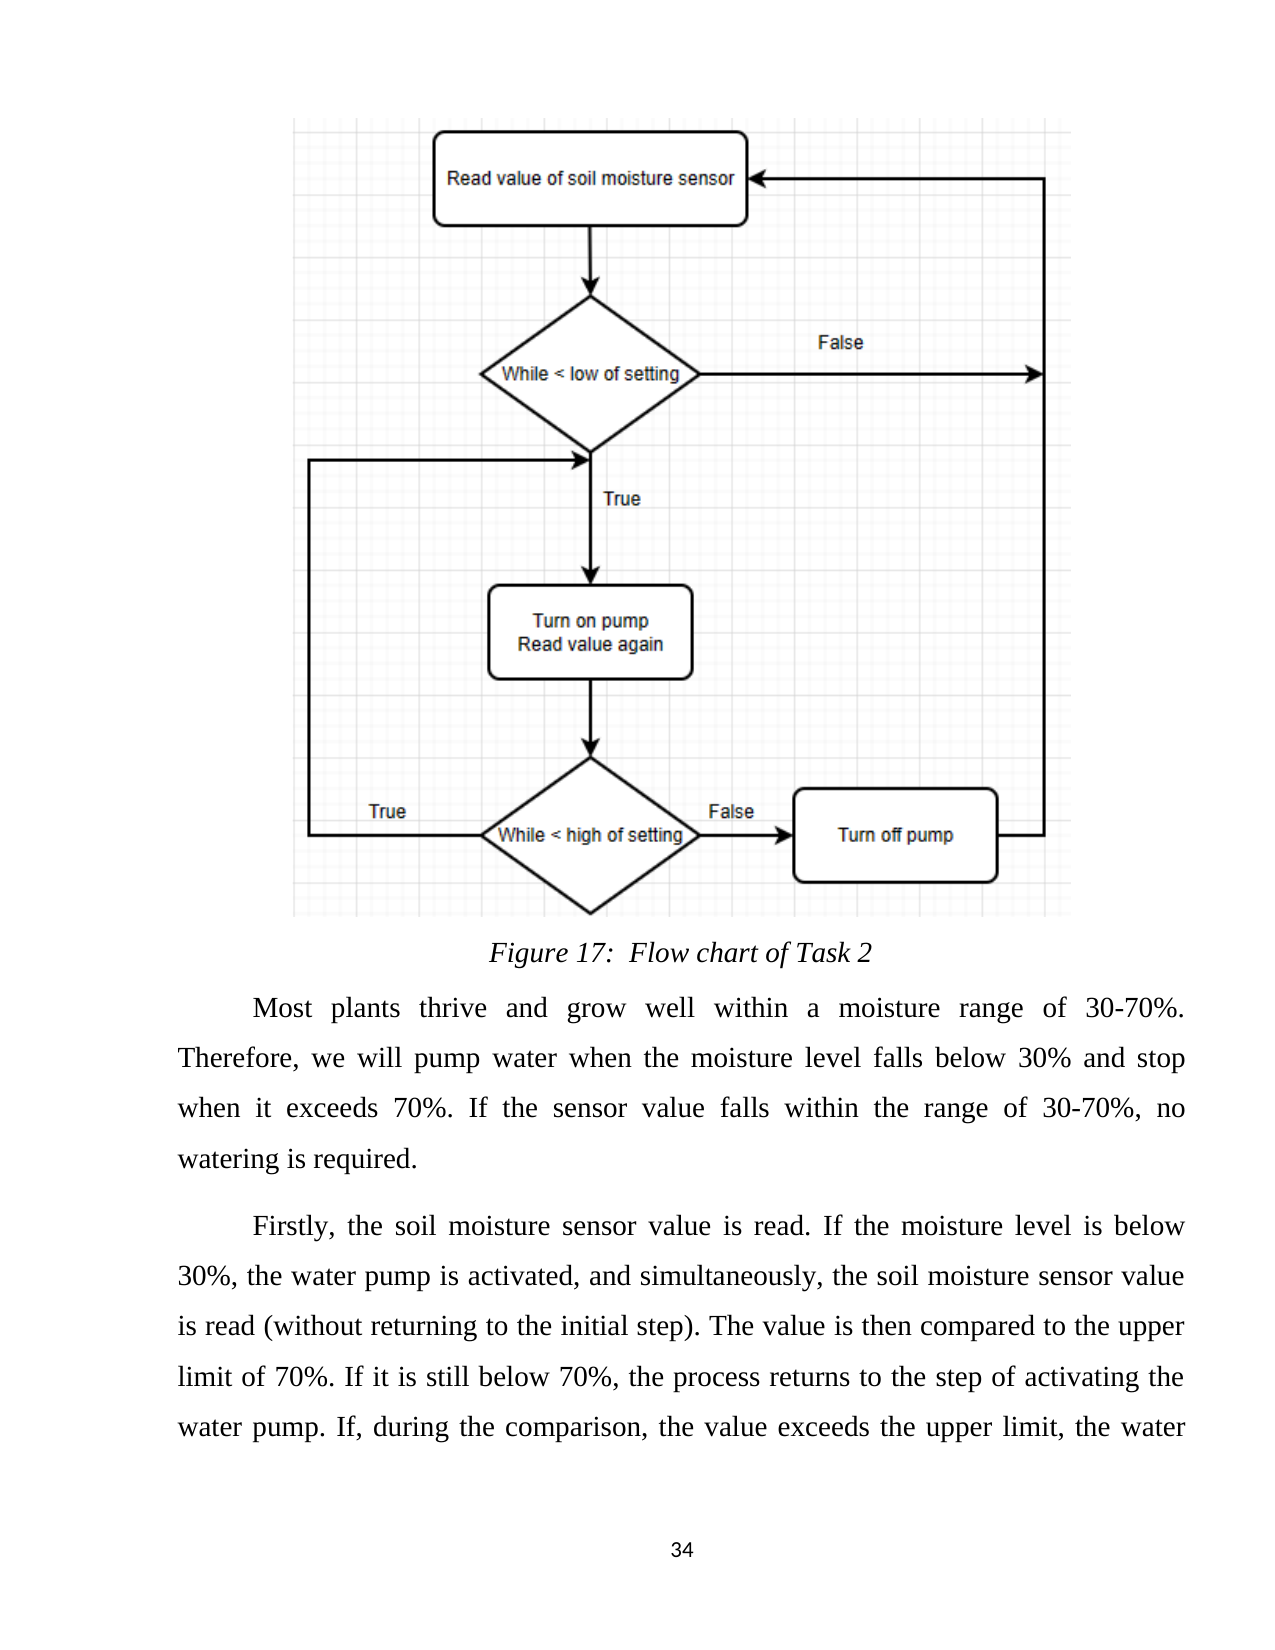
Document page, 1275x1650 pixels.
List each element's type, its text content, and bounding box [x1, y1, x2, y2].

text Figure 17: Flow chart of Task 2 [177, 936, 1186, 969]
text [177, 1208, 1186, 1443]
text Most plants thrive and grow well within a moisture range of 30-70%. Therefore, we will pump water when the moisture level falls below 30% and stop when it exceeds 70%. If the sensor value falls within the range of 30-70%, no watering is required. [177, 990, 1186, 1174]
picture [292, 118, 1071, 917]
